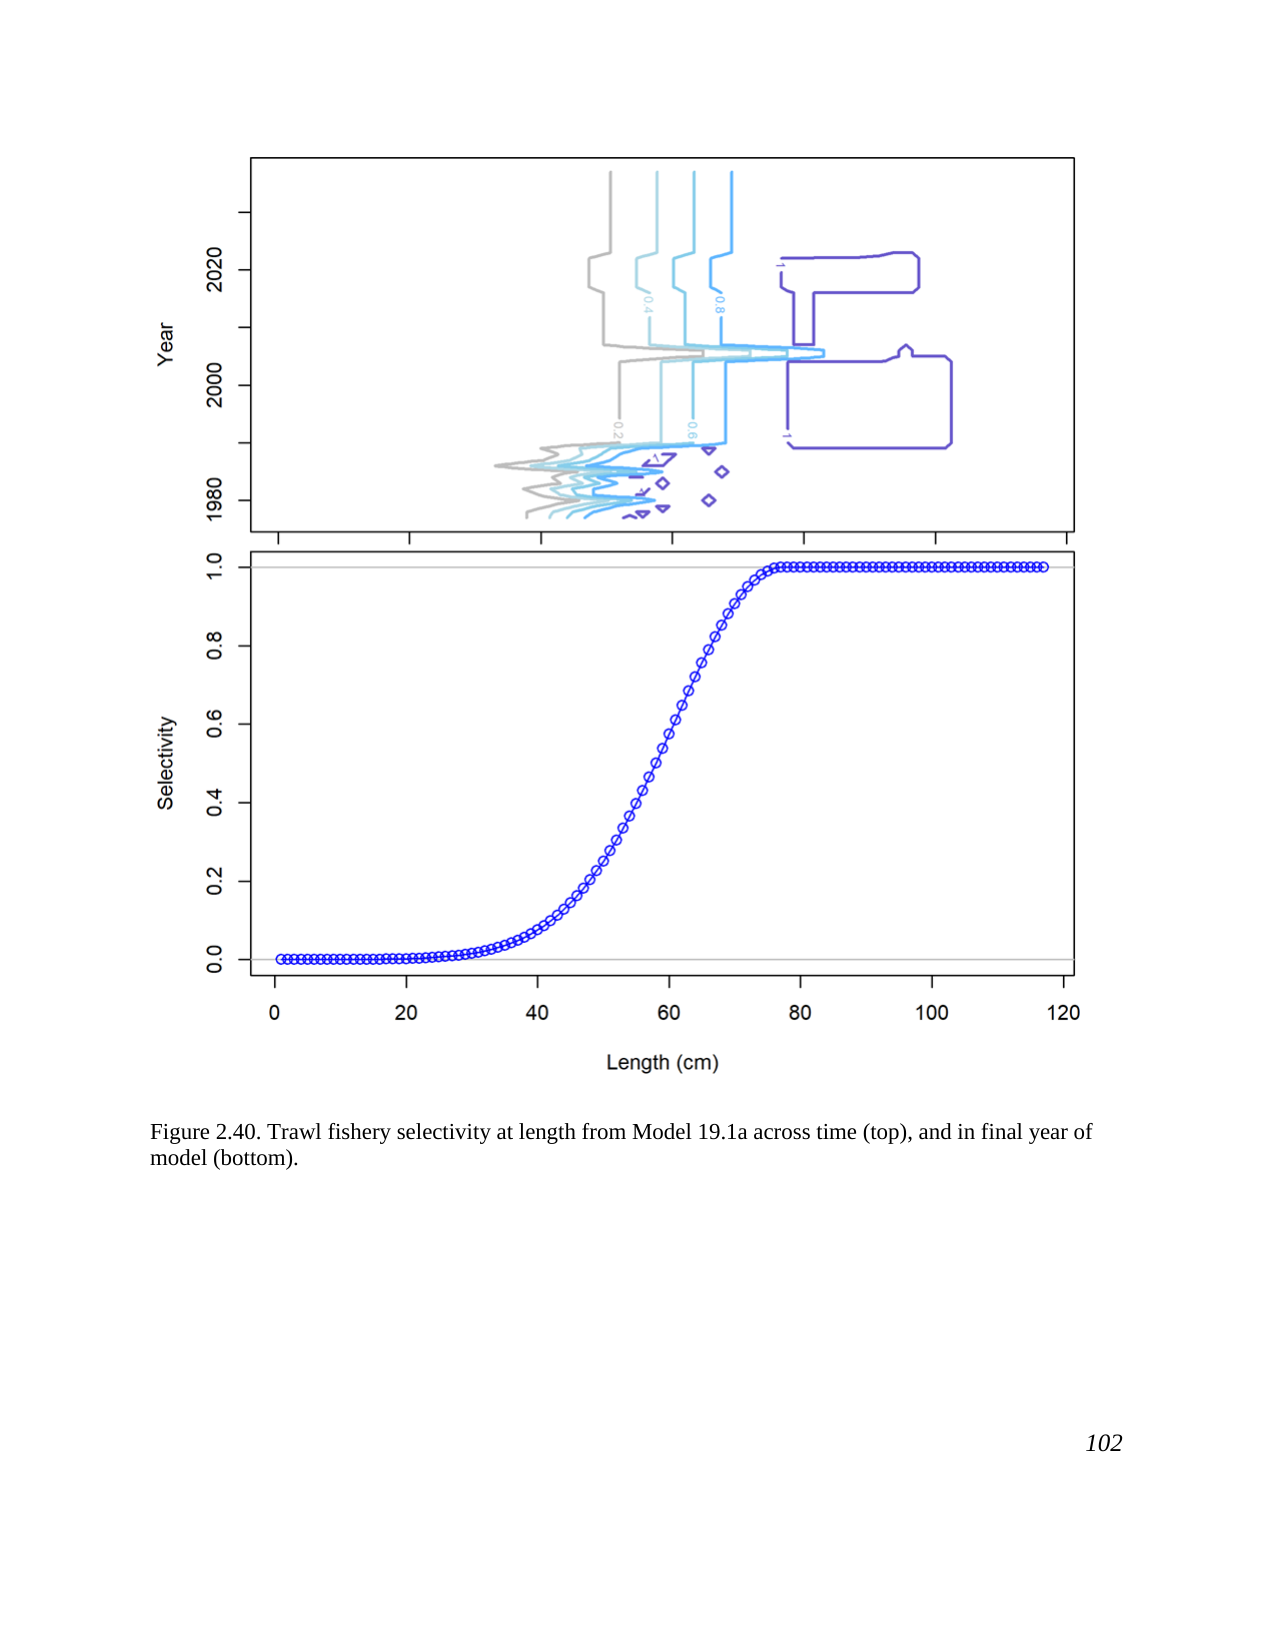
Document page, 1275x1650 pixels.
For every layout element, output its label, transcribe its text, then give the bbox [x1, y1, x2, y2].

text Figure 2.40. Trawl fishery selectivity at length from Model 19.1a across time (top), and in final year of model (bottom). [150, 1118, 1125, 1170]
picture [150, 150, 1125, 1101]
